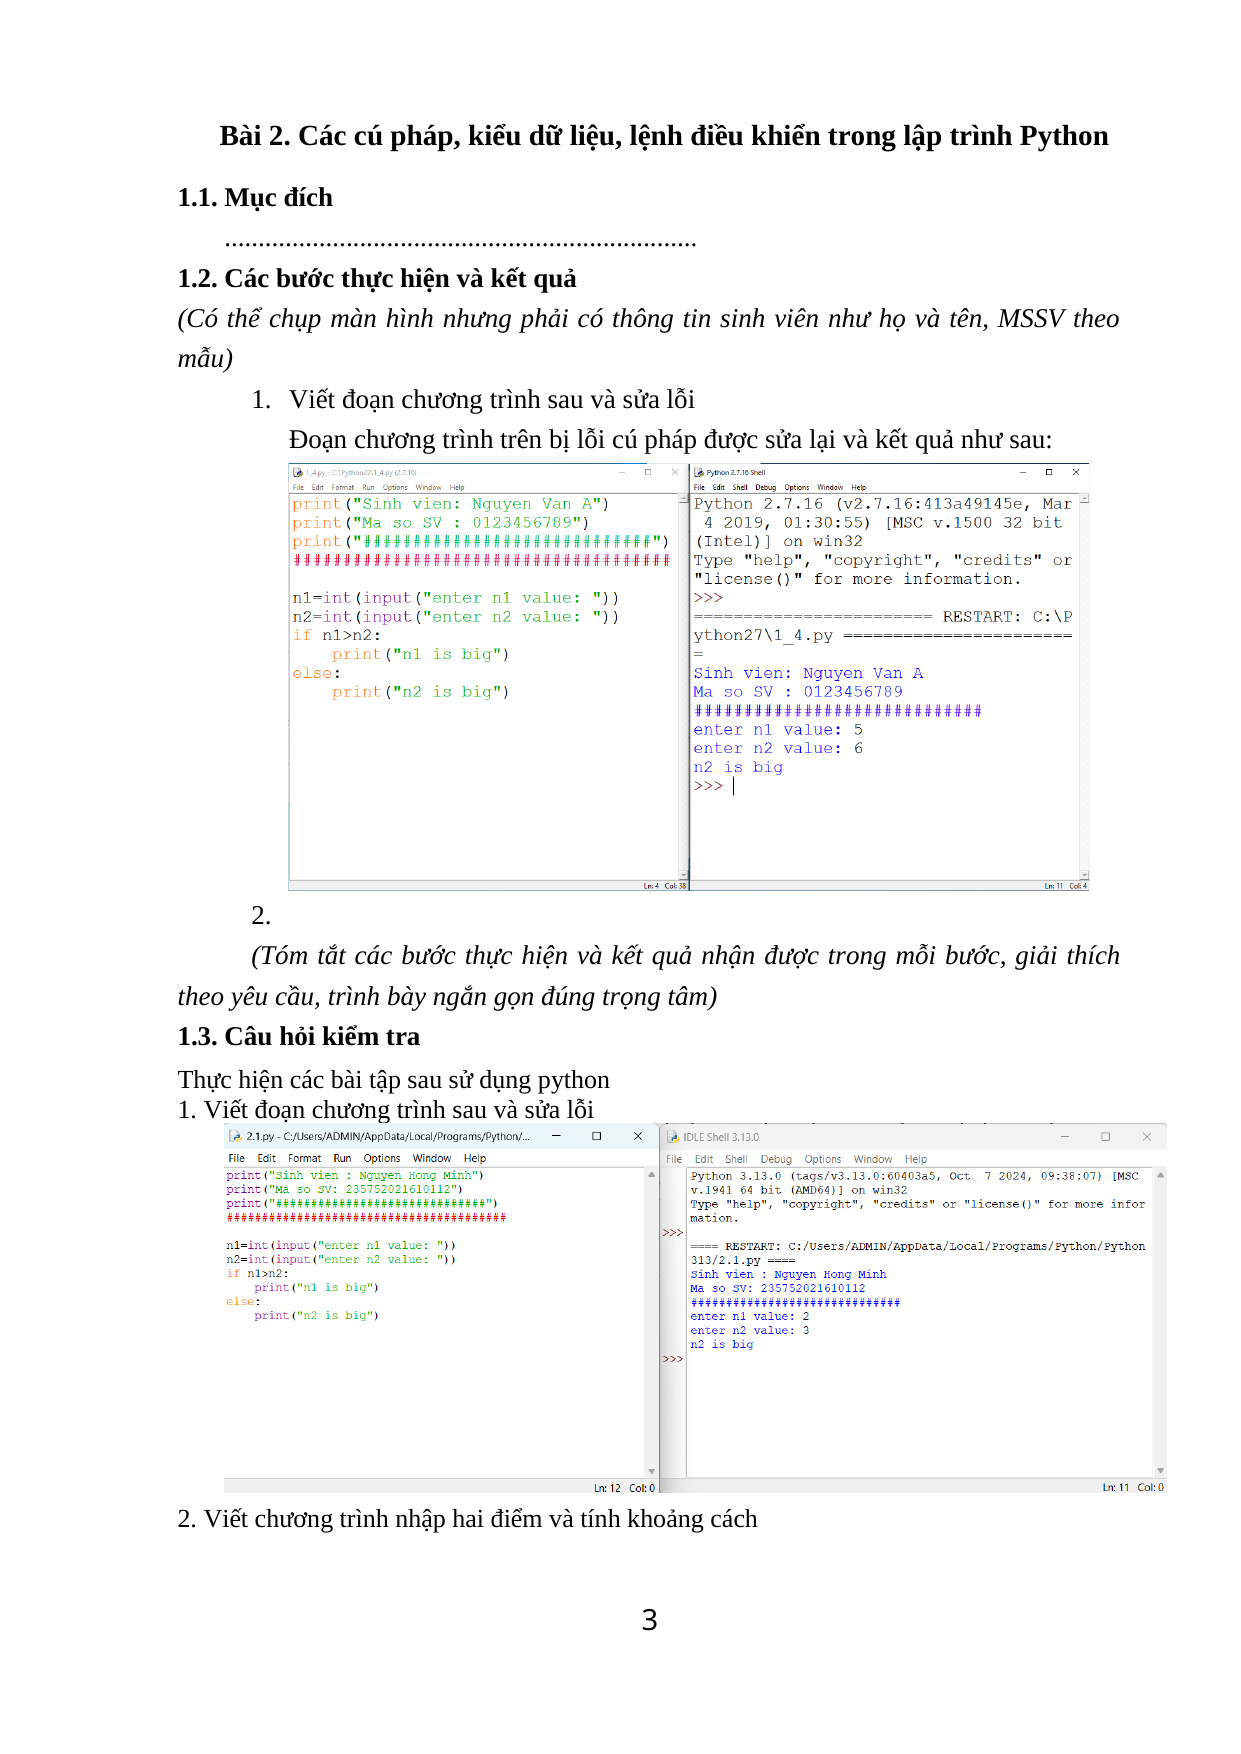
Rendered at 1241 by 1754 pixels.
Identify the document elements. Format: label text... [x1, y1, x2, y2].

subtitle Bài 2. Các cú pháp, kiểu dữ liệu, lệnh điều khiển trong lập trình Python [207, 118, 1122, 152]
list (Tóm tắt các bước thực hiện và kết quả nhận được trong mỗi bước, giải thích theo yêu cầu, trình bày ngắn gọn đúng trọng tâm) [177, 939, 1122, 1011]
list Mục đích [177, 181, 1122, 212]
list (Có thể chụp màn hình nhưng phải có thông tin sinh viên như họ và tên, MSSV theo mẫu) [177, 302, 1122, 374]
text 2. Viết chương trình nhập hai điểm và tính khoảng cách [177, 1503, 1122, 1533]
text 1. Viết đoạn chương trình sau và sửa lỗi [177, 1094, 1122, 1124]
list 2. [177, 899, 1122, 930]
picture [288, 463, 1090, 891]
picture [224, 1123, 1167, 1493]
list ...................................................................... [224, 221, 1122, 252]
list Viết đoạn chương trình sau và sửa lỗi [251, 383, 1122, 414]
list Đoạn chương trình trên bị lỗi cú pháp được sửa lại và kết quả như sau: [288, 423, 1122, 454]
list Câu hỏi kiểm tra [177, 1020, 1122, 1051]
text Thực hiện các bài tập sau sử dụng python [177, 1064, 1122, 1094]
list Các bước thực hiện và kết quả [177, 262, 1122, 293]
